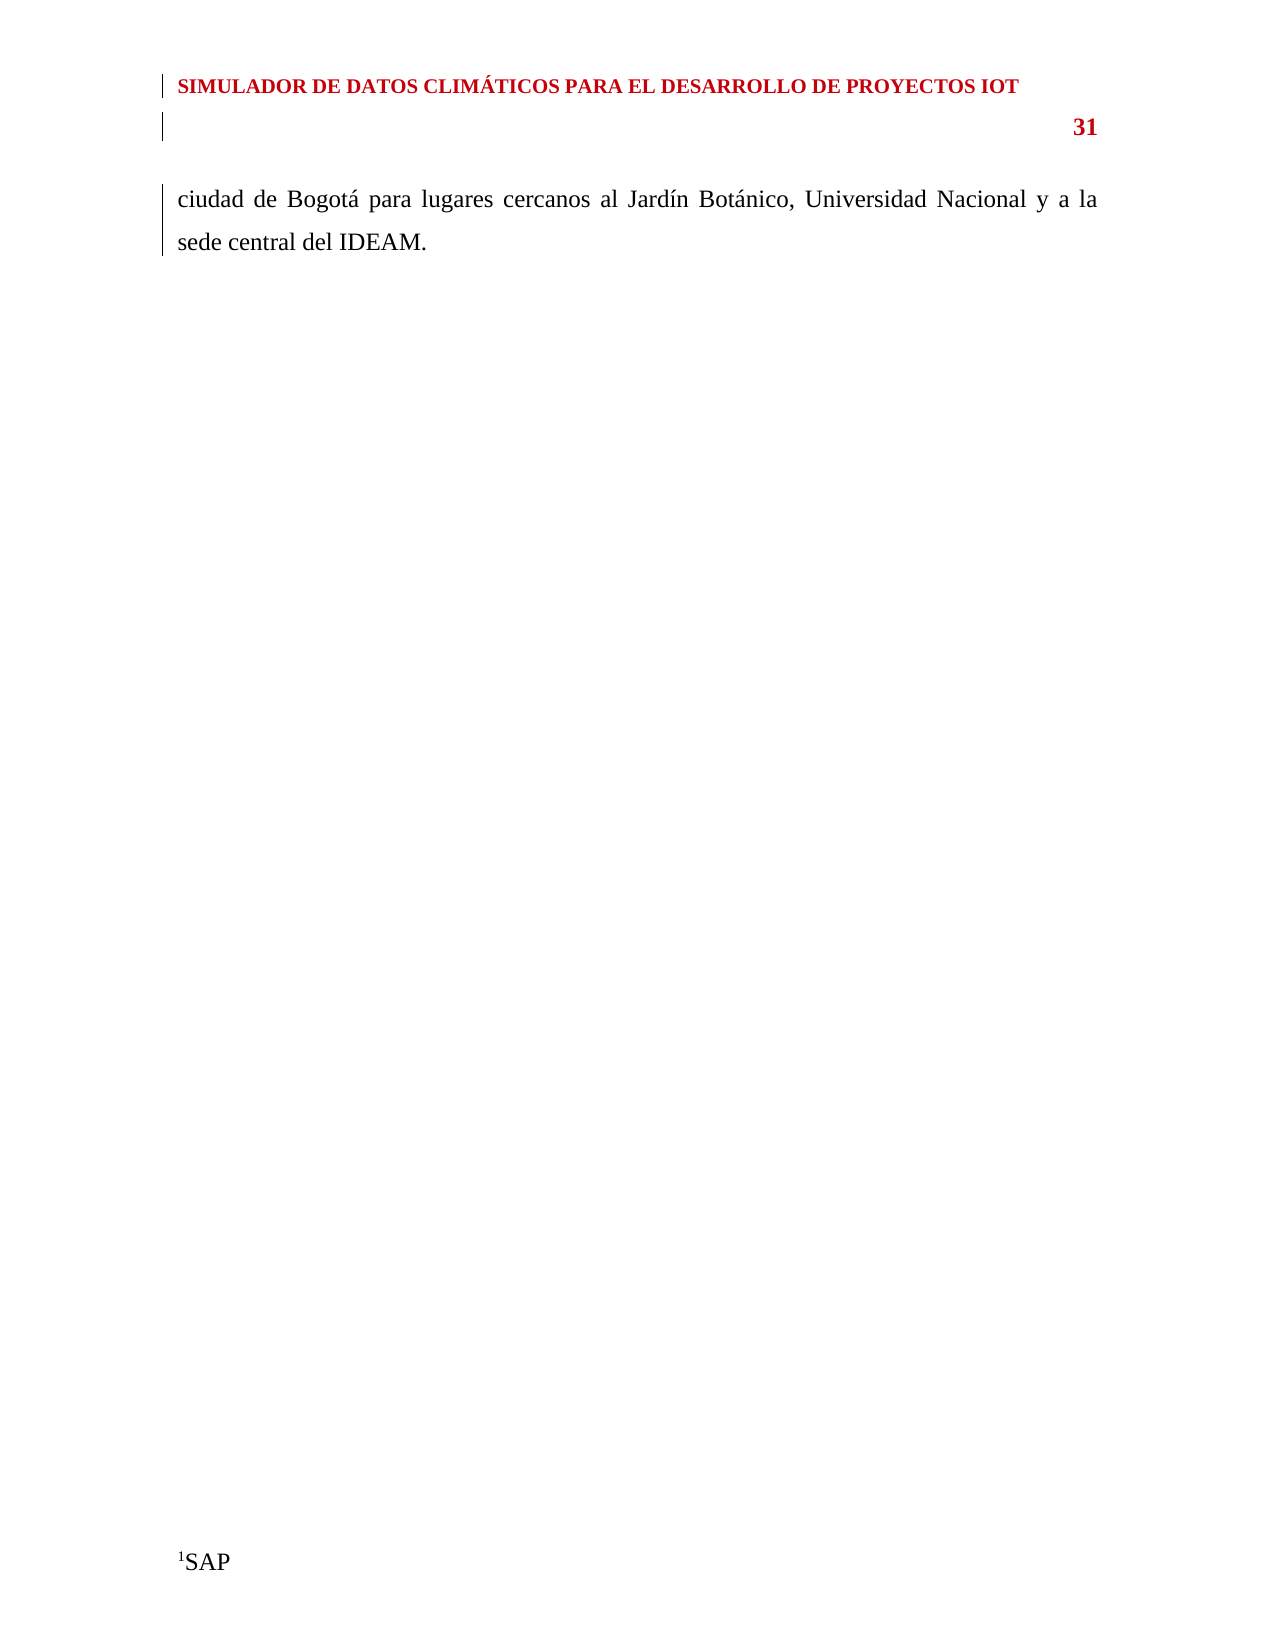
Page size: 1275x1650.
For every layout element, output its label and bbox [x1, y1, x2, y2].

text [177, 184, 1098, 256]
